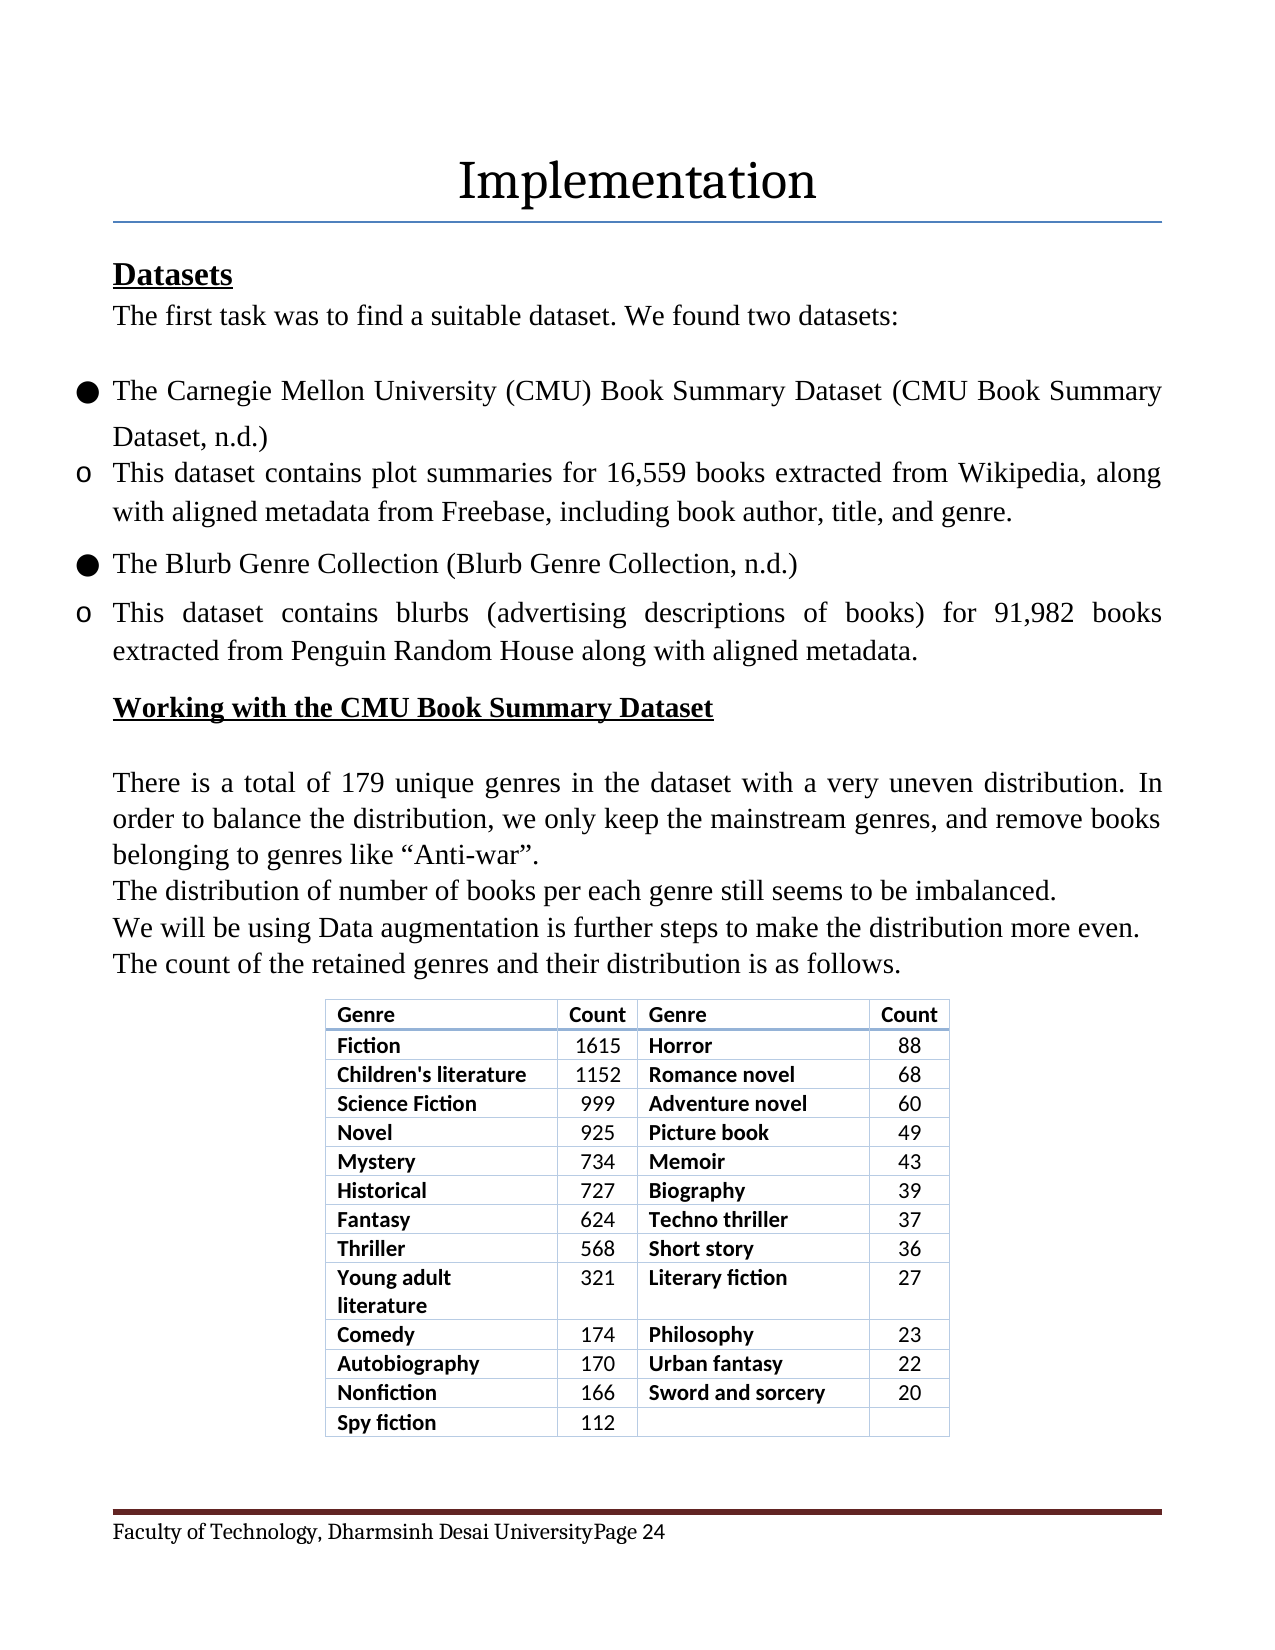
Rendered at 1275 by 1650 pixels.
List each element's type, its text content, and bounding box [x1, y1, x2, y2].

table_cell Short story [638, 1234, 869, 1262]
table_cell 170 [558, 1350, 637, 1377]
text The count of the retained genres and their distribution is as follows. [112, 946, 1162, 979]
table_cell Horror [638, 1031, 869, 1059]
table_cell 174 [558, 1320, 637, 1348]
list The Carnegie Mellon University (CMU) Book Summary Dataset [75, 357, 1162, 453]
subtitle Datasets [112, 254, 1162, 292]
list This dataset contains blurbs (advertising descriptions of books) for 91,982 books extracted from Penguin Random House along with aligned metadata. [75, 595, 1162, 667]
table_header Genre [638, 1000, 869, 1028]
table_header Genre [326, 1000, 557, 1028]
table_cell 20 [870, 1379, 949, 1407]
table_cell 321 [558, 1263, 637, 1319]
title Implementation [112, 150, 1162, 223]
table_cell Memoir [638, 1147, 869, 1175]
table_cell Historical [326, 1176, 557, 1204]
table_cell Autobiography [326, 1350, 557, 1377]
table_cell Children's literature [326, 1060, 557, 1088]
table_cell Adventure novel [638, 1089, 869, 1117]
table_cell 734 [558, 1147, 637, 1175]
table_cell 43 [870, 1147, 949, 1175]
table_cell Picture book [638, 1118, 869, 1146]
subtitle Working with the CMU Book Summary Dataset [112, 690, 1162, 724]
table_cell 37 [870, 1205, 949, 1233]
text There is a total of 179 unique genres in the dataset with a very uneven distribution. In order to balance the distribution, we only keep the mainstream genres, and remove books belonging to genres like “Anti-war”. [112, 765, 1162, 871]
table_cell [870, 1408, 949, 1436]
text We will be using Data augmentation is further steps to make the distribution more even. [112, 910, 1162, 943]
table_cell Philosophy [638, 1320, 869, 1348]
table_header Count [870, 1000, 949, 1028]
table_cell 999 [558, 1089, 637, 1117]
table_cell Science Fiction [326, 1089, 557, 1117]
table_cell 1152 [558, 1060, 637, 1088]
table_cell Techno thriller [638, 1205, 869, 1233]
table_cell 568 [558, 1234, 637, 1262]
table_cell 22 [870, 1350, 949, 1377]
table_cell Romance novel [638, 1060, 869, 1088]
table_cell Novel [326, 1118, 557, 1146]
table_cell Sword and sorcery [638, 1379, 869, 1407]
table_cell 1615 [558, 1031, 637, 1059]
table_cell 27 [870, 1263, 949, 1319]
table_cell Mystery [326, 1147, 557, 1175]
table_cell 36 [870, 1234, 949, 1262]
table_cell 166 [558, 1379, 637, 1407]
table_cell Comedy [326, 1320, 557, 1348]
table_cell Biography [638, 1176, 869, 1204]
table_cell 68 [870, 1060, 949, 1088]
table_cell 727 [558, 1176, 637, 1204]
table_cell 23 [870, 1320, 949, 1348]
table_cell Spy fiction [326, 1408, 557, 1436]
text The distribution of number of books per each genre still seems to be imbalanced. [112, 873, 1162, 907]
table_cell Fantasy [326, 1205, 557, 1233]
table_cell 925 [558, 1118, 637, 1146]
table_cell [638, 1408, 869, 1436]
table_cell Fiction [326, 1031, 557, 1059]
table_cell Urban fantasy [638, 1350, 869, 1377]
table_cell 49 [870, 1118, 949, 1146]
table_cell 624 [558, 1205, 637, 1233]
list The Blurb Genre Collection [75, 530, 1162, 590]
table_cell Literary fiction [638, 1263, 869, 1319]
table_cell 60 [870, 1089, 949, 1117]
table_cell 39 [870, 1176, 949, 1204]
table_cell Nonfiction [326, 1379, 557, 1407]
table_cell 88 [870, 1031, 949, 1059]
table_header Count [558, 1000, 637, 1028]
table_cell 112 [558, 1408, 637, 1436]
table_cell Thriller [326, 1234, 557, 1262]
text The first task was to find a suitable dataset. We found two datasets: [112, 298, 1162, 332]
list This dataset contains plot summaries for 16,559 books extracted from Wikipedia, along with aligned metadata from Freebase, including book author, title, and genre. [75, 456, 1162, 528]
table_cell Young adult literature [326, 1263, 557, 1319]
